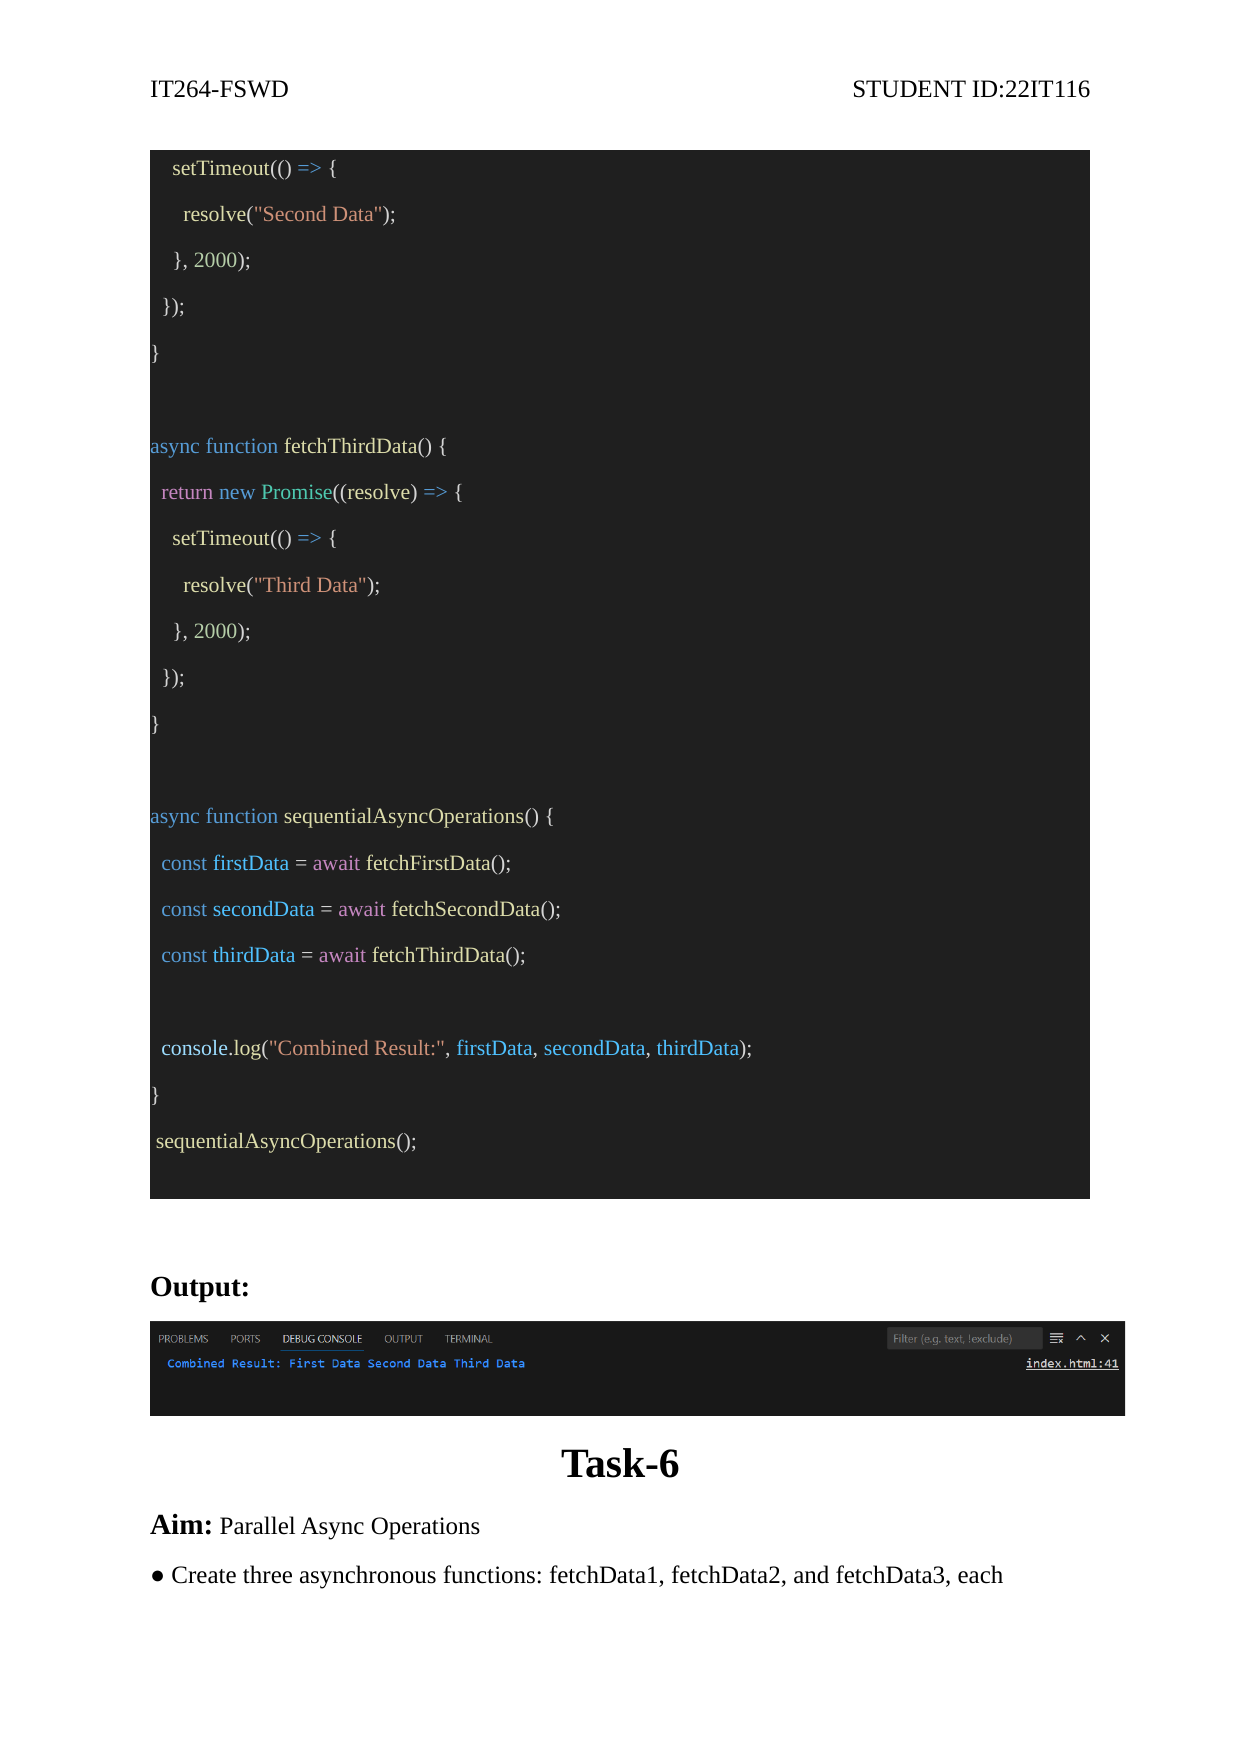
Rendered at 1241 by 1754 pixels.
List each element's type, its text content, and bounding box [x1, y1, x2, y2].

text ● Create three asynchronous functions: fetchData1, fetchData2, and fetchData3, each [150, 1560, 1090, 1589]
text Task-6 [150, 1439, 1090, 1487]
text sequentialAsyncOperations(); [150, 1123, 1090, 1153]
text }); [150, 289, 1090, 319]
text resolve("Second Data"); [150, 196, 1090, 226]
text } [150, 706, 1090, 736]
text setTimeout(() => { [150, 521, 1090, 551]
picture [150, 1321, 1125, 1416]
text }, 2000); [150, 613, 1090, 643]
text }); [150, 660, 1090, 689]
text async function fetchThirdData() { [150, 428, 1090, 458]
text const secondData = await fetchSecondData(); [150, 892, 1090, 921]
text const firstData = await fetchFirstData(); [150, 845, 1090, 875]
text return new Promise((resolve) => { [150, 474, 1090, 504]
text }, 2000); [150, 243, 1090, 272]
text Output: [150, 1269, 1090, 1302]
text Aim: Parallel Async Operations [150, 1507, 1090, 1541]
text } [150, 335, 1090, 365]
text resolve("Third Data"); [150, 567, 1090, 597]
text async function sequentialAsyncOperations() { [150, 799, 1090, 829]
text const thirdData = await fetchThirdData(); [150, 938, 1090, 968]
text } [150, 1077, 1090, 1107]
text setTimeout(() => { [150, 150, 1090, 180]
text console.log("Combined Result:", firstData, secondData, thirdData); [150, 1031, 1090, 1060]
